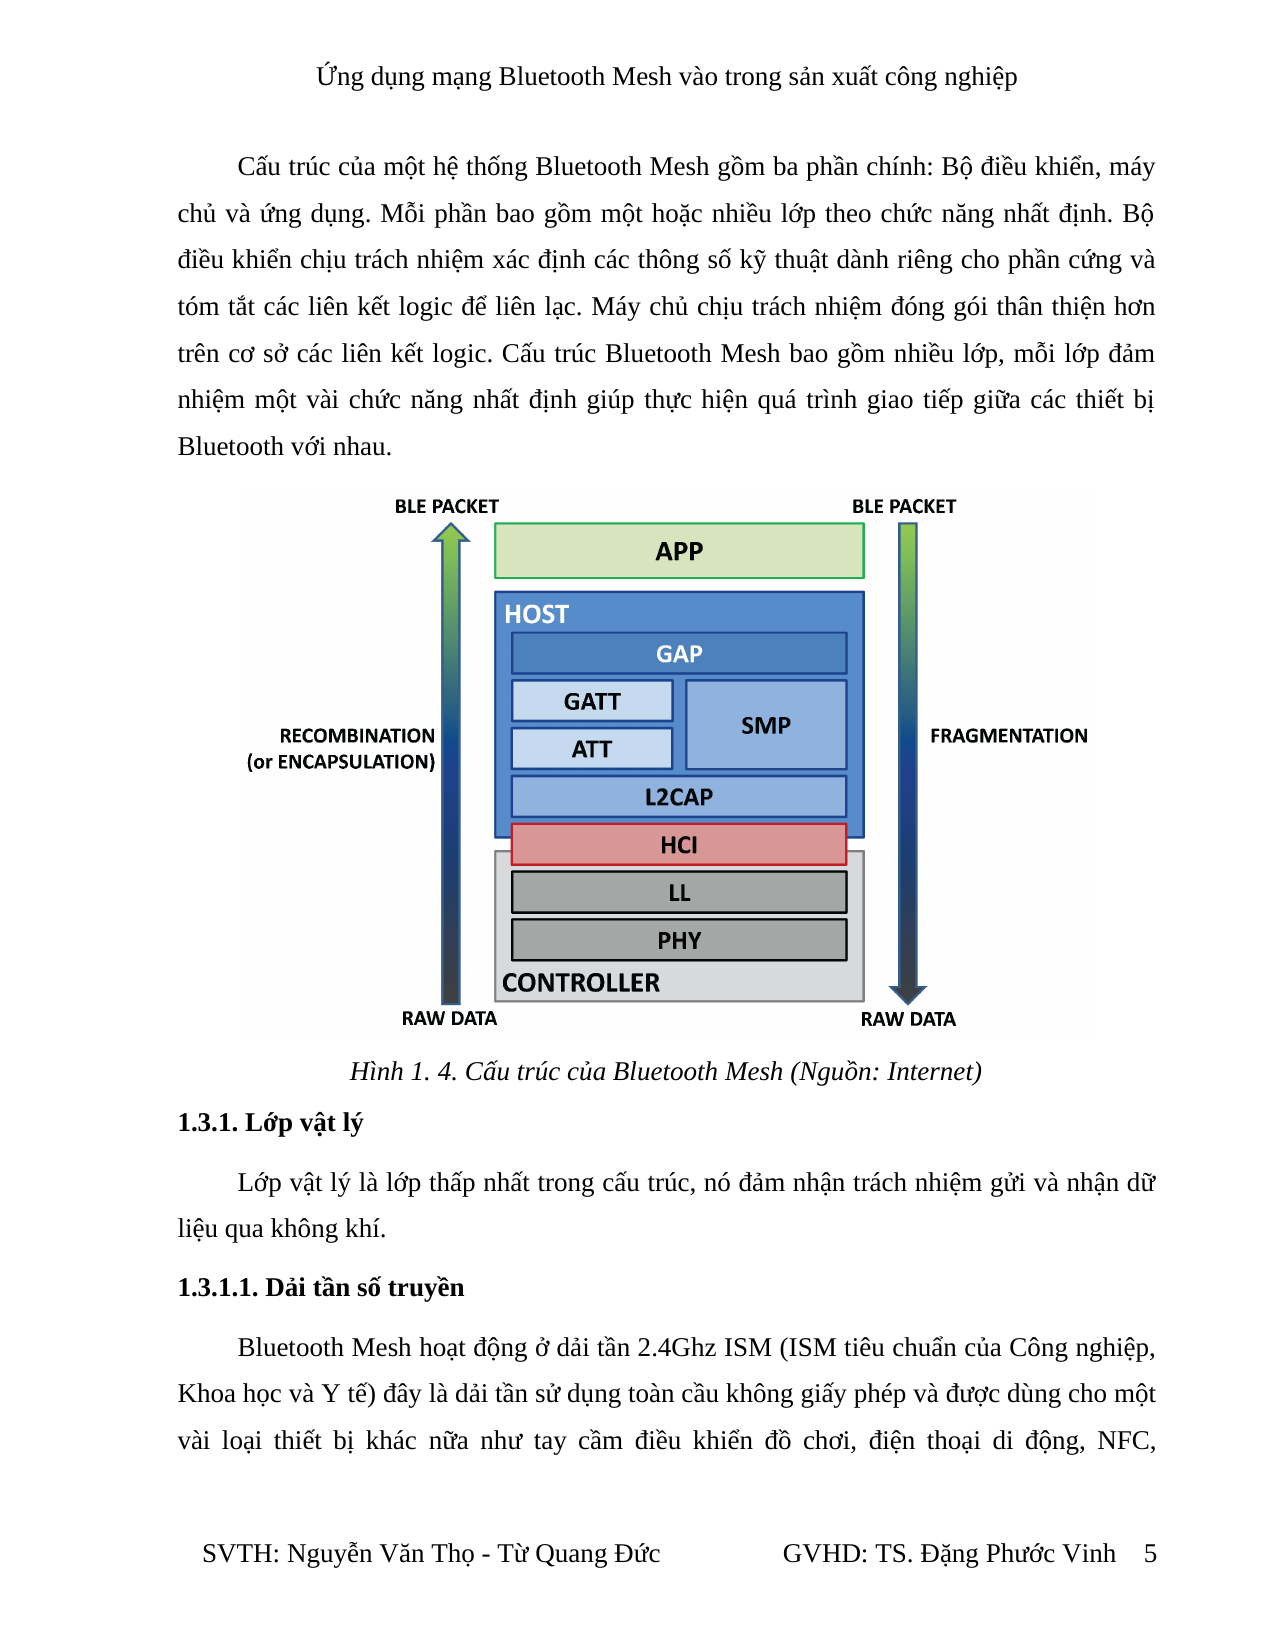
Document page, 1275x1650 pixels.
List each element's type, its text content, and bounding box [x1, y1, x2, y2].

text Cấu trúc của một hệ thống Bluetooth Mesh gồm ba phần chính: Bộ điều khiển, máy chủ và ứng dụng. Mỗi phần bao gồm một hoặc nhiều lớp theo chức năng nhất định. Bộ điều khiển chịu trách nhiệm xác định các thông số kỹ thuật dành riêng cho phần cứng và tóm tắt các liên kết logic để liên lạc. Máy chủ chịu trách nhiệm đóng gói thân thiện hơn trên cơ sở các liên kết logic. Cấu trúc Bluetooth Mesh bao gồm nhiều lớp, mỗi lớp đảm nhiệm một vài chức năng nhất định giúp thực hiện quá trình giao tiếp giữa các thiết bị Bluetooth với nhau. [177, 150, 1157, 461]
text Lớp vật lý là lớp thấp nhất trong cấu trúc, nó đảm nhận trách nhiệm gửi và nhận dữ liệu qua không khí. [177, 1166, 1157, 1243]
picture [241, 493, 1093, 1034]
text Hình 1. 4. Cấu trúc của Bluetooth Mesh (Nguồn: Internet) [177, 1054, 1157, 1086]
text 1.3.1.1. Dải tần số truyền [177, 1272, 1157, 1303]
text 1.3.1. Lớp vật lý [177, 1107, 1157, 1138]
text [177, 1331, 1157, 1455]
